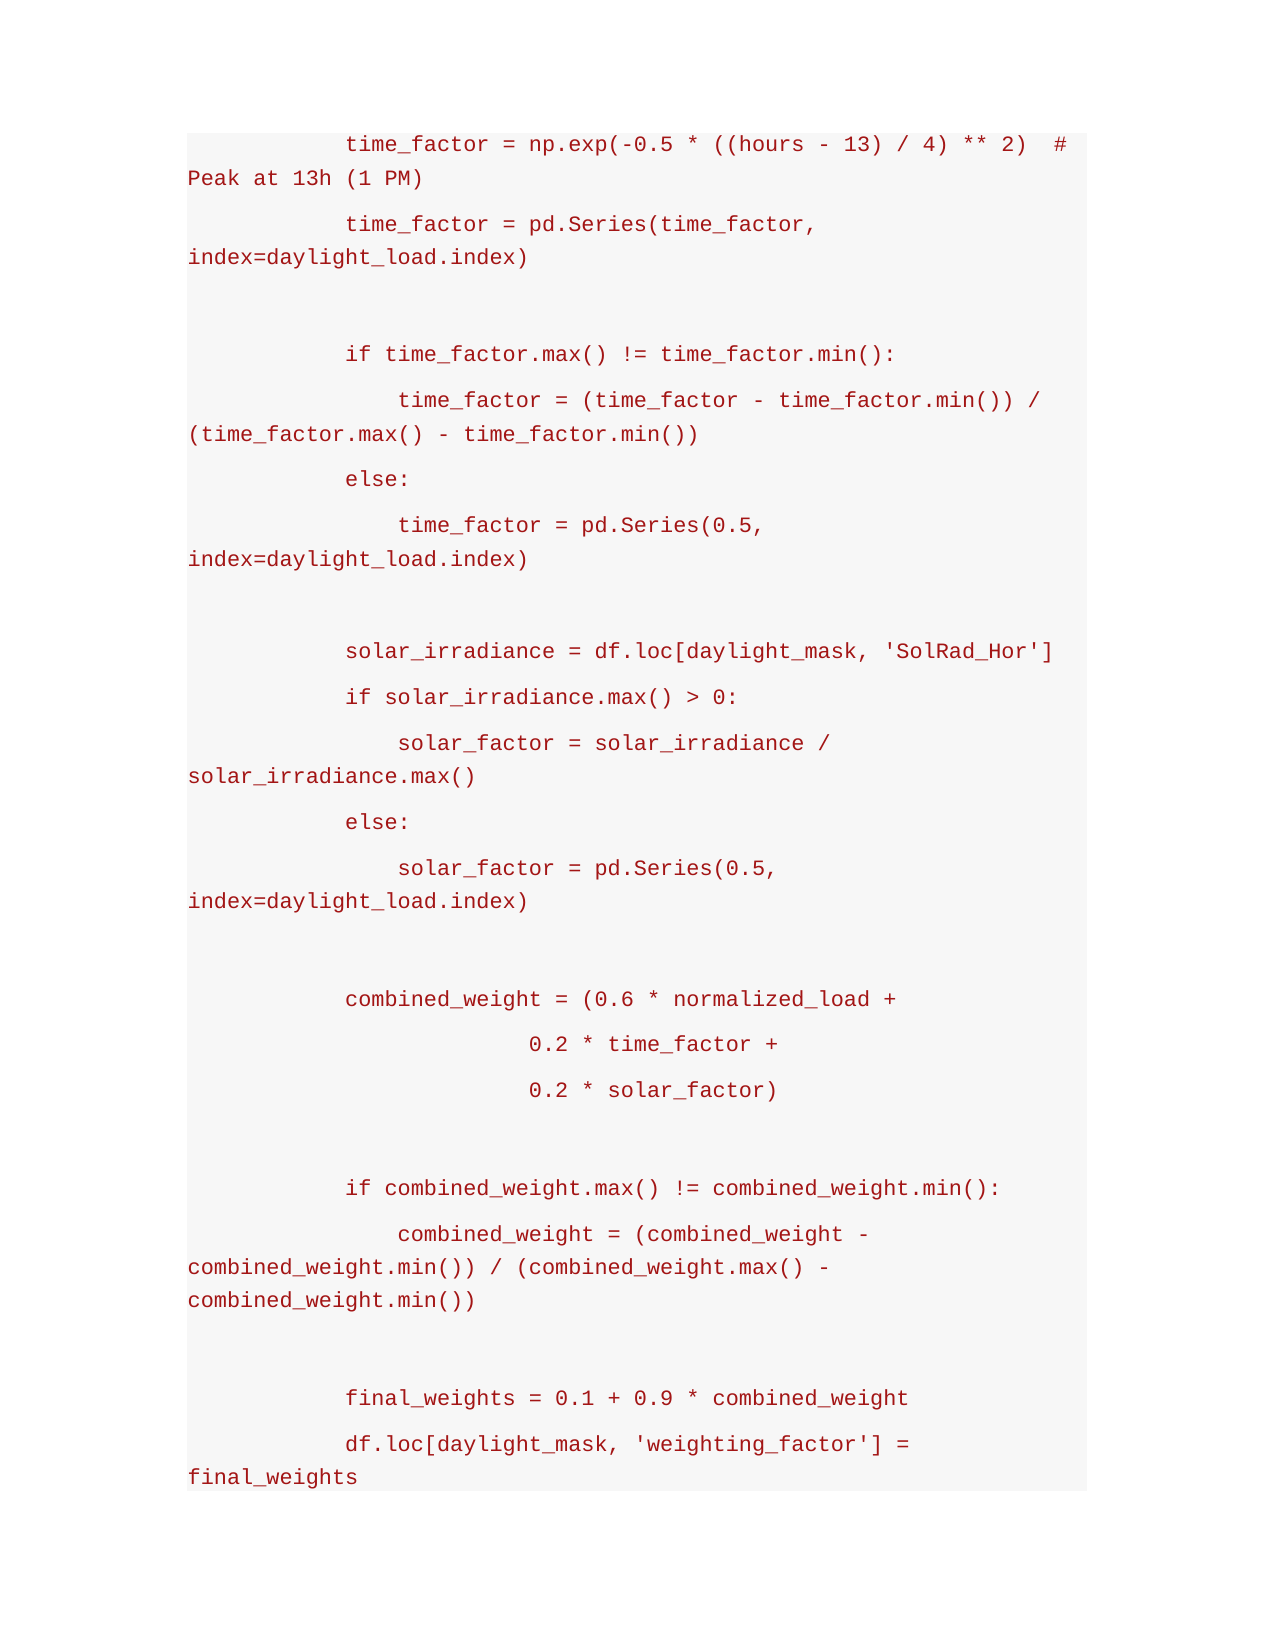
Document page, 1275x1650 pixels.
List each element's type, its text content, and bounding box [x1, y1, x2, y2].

text 0.2 * solar_factor) [187, 1079, 1087, 1104]
text if time_factor.max() != time_factor.min(): [187, 343, 1087, 368]
text df.loc[daylight_mask, 'weighting_factor'] = final_weights [187, 1433, 1087, 1491]
text solar_factor = pd.Series(0.5, index=daylight_load.index) [187, 857, 1087, 915]
text else: [187, 811, 1087, 836]
text if solar_irradiance.max() > 0: [187, 686, 1087, 711]
text 0.2 * time_factor + [187, 1034, 1087, 1058]
text if combined_weight.max() != combined_weight.min(): [187, 1177, 1087, 1202]
text combined_weight = (combined_weight - combined_weight.min()) / (combined_weight.max() - combined_weight.min()) [187, 1223, 1087, 1314]
text combined_weight = (0.6 * normalized_load + [187, 988, 1087, 1012]
text time_factor = pd.Series(time_factor, index=daylight_load.index) [187, 213, 1087, 271]
text solar_factor = solar_irradiance / solar_irradiance.max() [187, 732, 1087, 790]
text time_factor = pd.Series(0.5, index=daylight_load.index) [187, 514, 1087, 573]
text else: [187, 469, 1087, 493]
text final_weights = 0.1 + 0.9 * combined_weight [187, 1387, 1087, 1412]
text time_factor = (time_factor - time_factor.min()) / (time_factor.max() - time_factor.min()) [187, 389, 1087, 447]
text time_factor = np.exp(-0.5 * ((hours - 13) / 4) ** 2) # Peak at 13h (1 PM) [187, 133, 1087, 192]
text solar_irradiance = df.loc[daylight_mask, 'SolRad_Hor'] [187, 640, 1087, 665]
